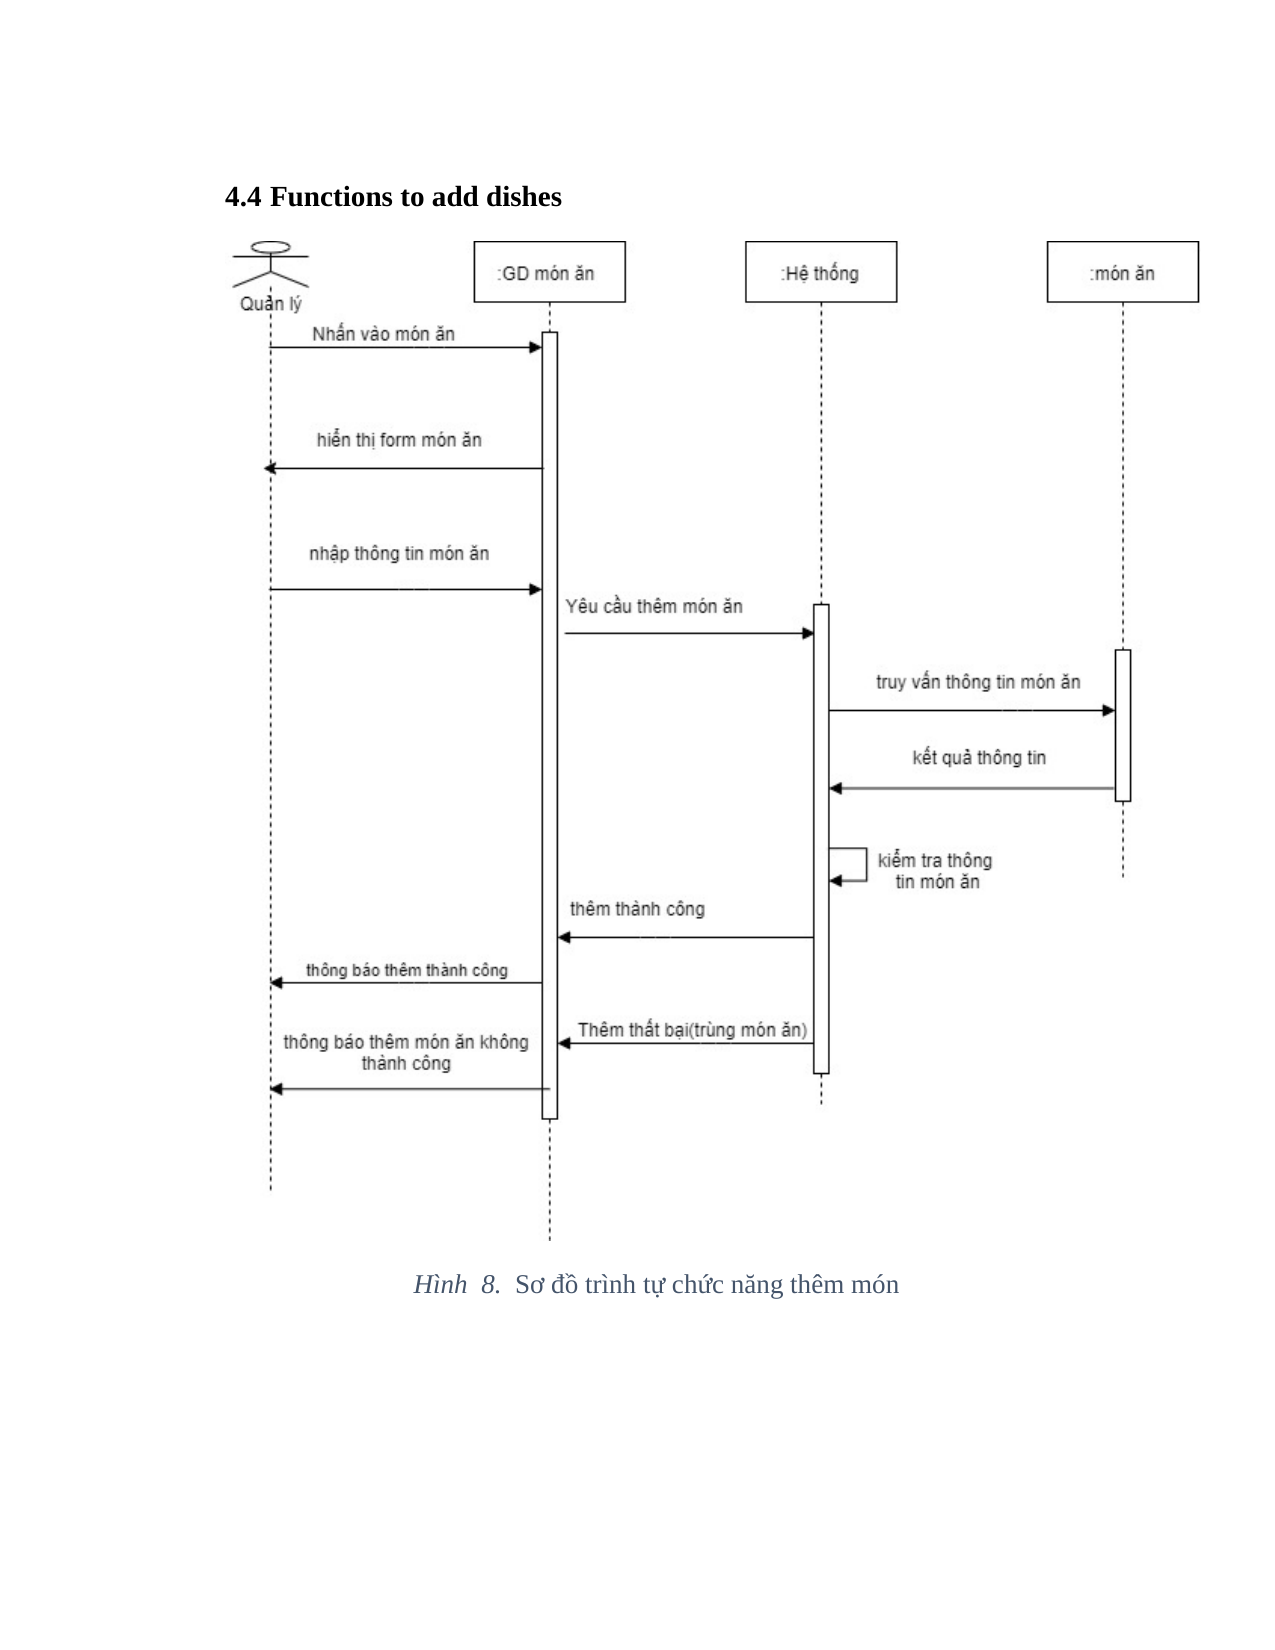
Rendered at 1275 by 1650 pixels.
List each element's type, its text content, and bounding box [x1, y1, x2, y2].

subtitle Functions to add dishes [225, 179, 1125, 213]
picture [225, 241, 1201, 1241]
